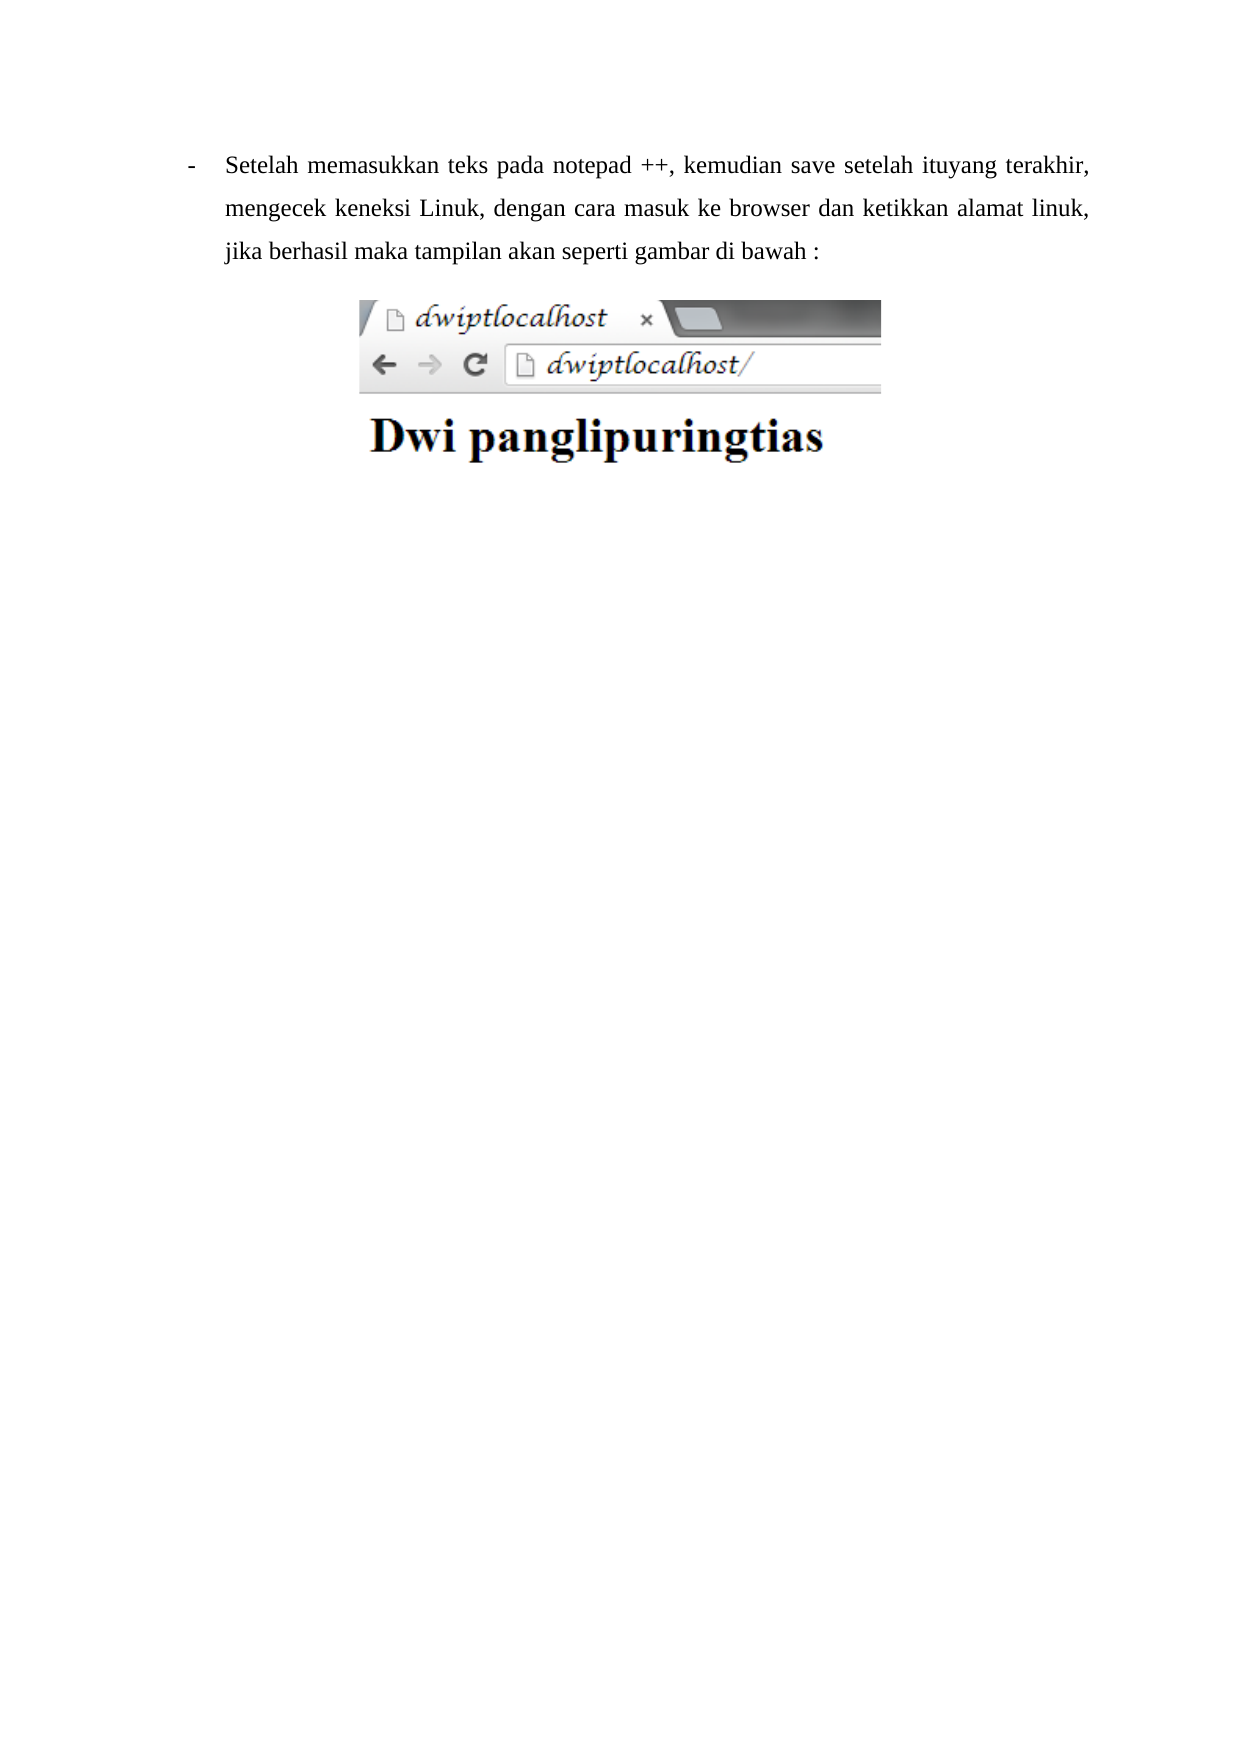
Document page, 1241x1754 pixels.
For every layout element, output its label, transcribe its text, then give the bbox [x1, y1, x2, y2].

list Setelah memasukkan teks pada notepad ++, kemudian save setelah ituyang terakhir, mengecek keneksi Linuk, dengan cara masuk ke browser dan ketikkan alamat linuk, jika berhasil maka tampilan akan seperti gambar di bawah : [187, 150, 1090, 265]
picture [359, 300, 882, 488]
